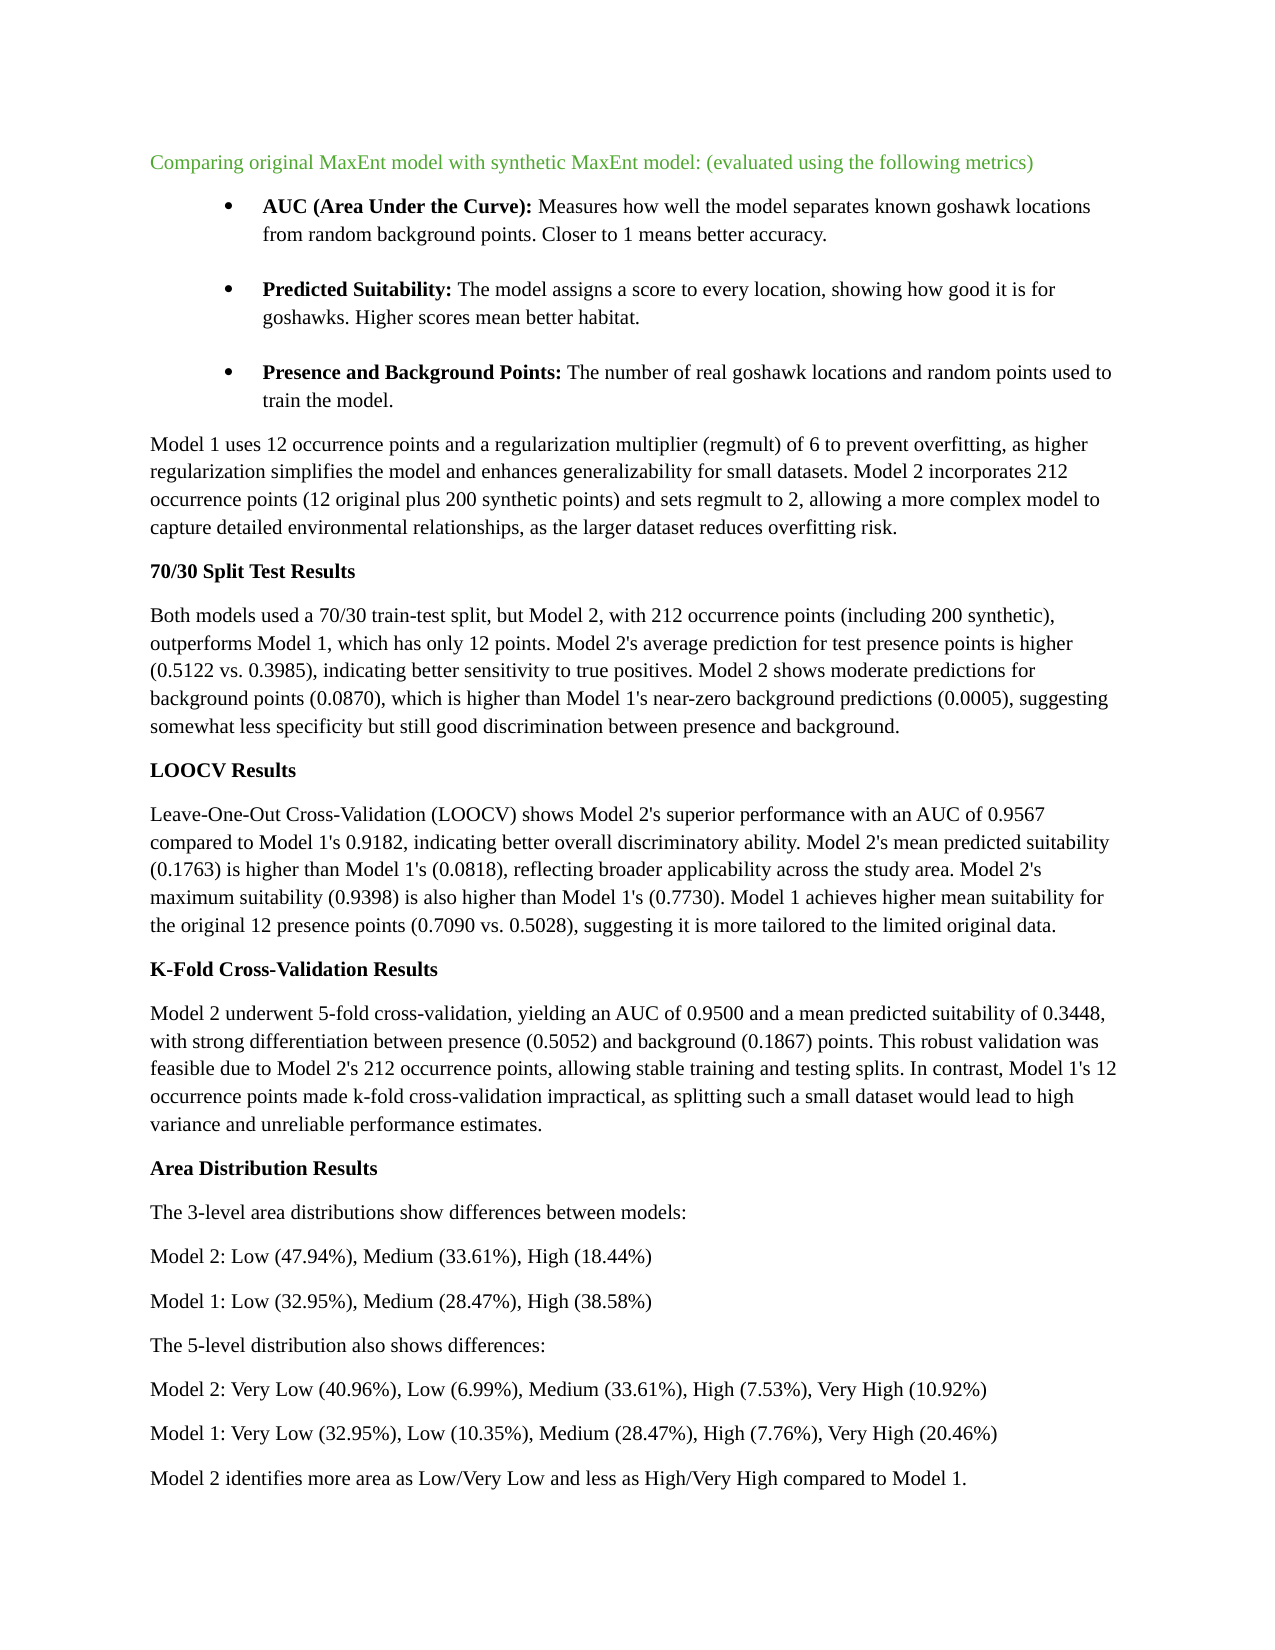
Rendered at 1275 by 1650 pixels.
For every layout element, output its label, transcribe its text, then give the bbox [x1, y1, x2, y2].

list AUC (Area Under the Curve): Measures how well the model separates known goshawk locations from random background points. Closer to 1 means better accuracy. [225, 194, 1125, 246]
list Predicted Suitability: The model assigns a score to every location, showing how good it is for goshawks. Higher scores mean better habitat. [225, 277, 1125, 329]
text Model 1 uses 12 occurrence points and a regularization multiplier (regmult) of 6 to prevent overfitting, as higher regularization simplifies the model and enhances generalizability for small datasets. Model 2 incorporates 212 occurrence points (12 original plus 200 synthetic points) and sets regmult to 2, allowing a more complex model to capture detailed environmental relationships, as the larger dataset reduces overfitting risk. [150, 432, 1125, 539]
text The 3-level area distributions show differences between models: [150, 1200, 1125, 1224]
text Model 1: Low (32.95%), Medium (28.47%), High (38.58%) [150, 1288, 1125, 1313]
text The 5-level distribution also shows differences: [150, 1333, 1125, 1357]
text Leave-One-Out Cross-Validation (LOOCV) shows Model 2's superior performance with an AUC of 0.9567 compared to Model 1's 0.9182, indicating better overall discriminatory ability. Model 2's mean predicted suitability (0.1763) is higher than Model 1's (0.0818), reflecting broader applicability across the study area. Model 2's maximum suitability (0.9398) is also higher than Model 1's (0.7730). Model 1 achieves higher mean suitability for the original 12 presence points (0.7090 vs. 0.5028), suggesting it is more tailored to the limited original data. [150, 802, 1125, 937]
text 70/30 Split Test Results [150, 559, 1125, 583]
text Model 2 identifies more area as Low/Very Low and less as High/Very High compared to Model 1. [150, 1466, 1125, 1490]
text Model 1: Very Low (32.95%), Low (10.35%), Medium (28.47%), High (7.76%), Very High (20.46%) [150, 1421, 1125, 1445]
text Area Distribution Results [150, 1156, 1125, 1180]
text Both models used a 70/30 train-test split, but Model 2, with 212 occurrence points (including 200 synthetic), outperforms Model 1, which has only 12 points. Model 2's average prediction for test presence points is higher (0.5122 vs. 0.3985), indicating better sensitivity to true positives. Model 2 shows moderate predictions for background points (0.0870), which is higher than Model 1's near-zero background predictions (0.0005), suggesting somewhat less specificity but still good discrimination between presence and background. [150, 603, 1125, 738]
text Model 2: Very Low (40.96%), Low (6.99%), Medium (33.61%), High (7.53%), Very High (10.92%) [150, 1377, 1125, 1401]
text K-Fold Cross-Validation Results [150, 957, 1125, 981]
text LOOCV Results [150, 758, 1125, 782]
list Presence and Background Points: The number of real goshawk locations and random points used to train the model. [225, 360, 1125, 412]
text Model 2 underwent 5-fold cross-validation, yielding an AUC of 0.9500 and a mean predicted suitability of 0.3448, with strong differentiation between presence (0.5052) and background (0.1867) points. This robust validation was feasible due to Model 2's 212 occurrence points, allowing stable training and testing splits. In contrast, Model 1's 12 occurrence points made k-fold cross-validation impractical, as splitting such a small dataset would lead to high variance and unreliable performance estimates. [150, 1001, 1125, 1136]
text Comparing original MaxEnt model with synthetic MaxEnt model: (evaluated using the following metrics) [150, 150, 1125, 174]
text Model 2: Low (47.94%), Medium (33.61%), High (18.44%) [150, 1244, 1125, 1268]
